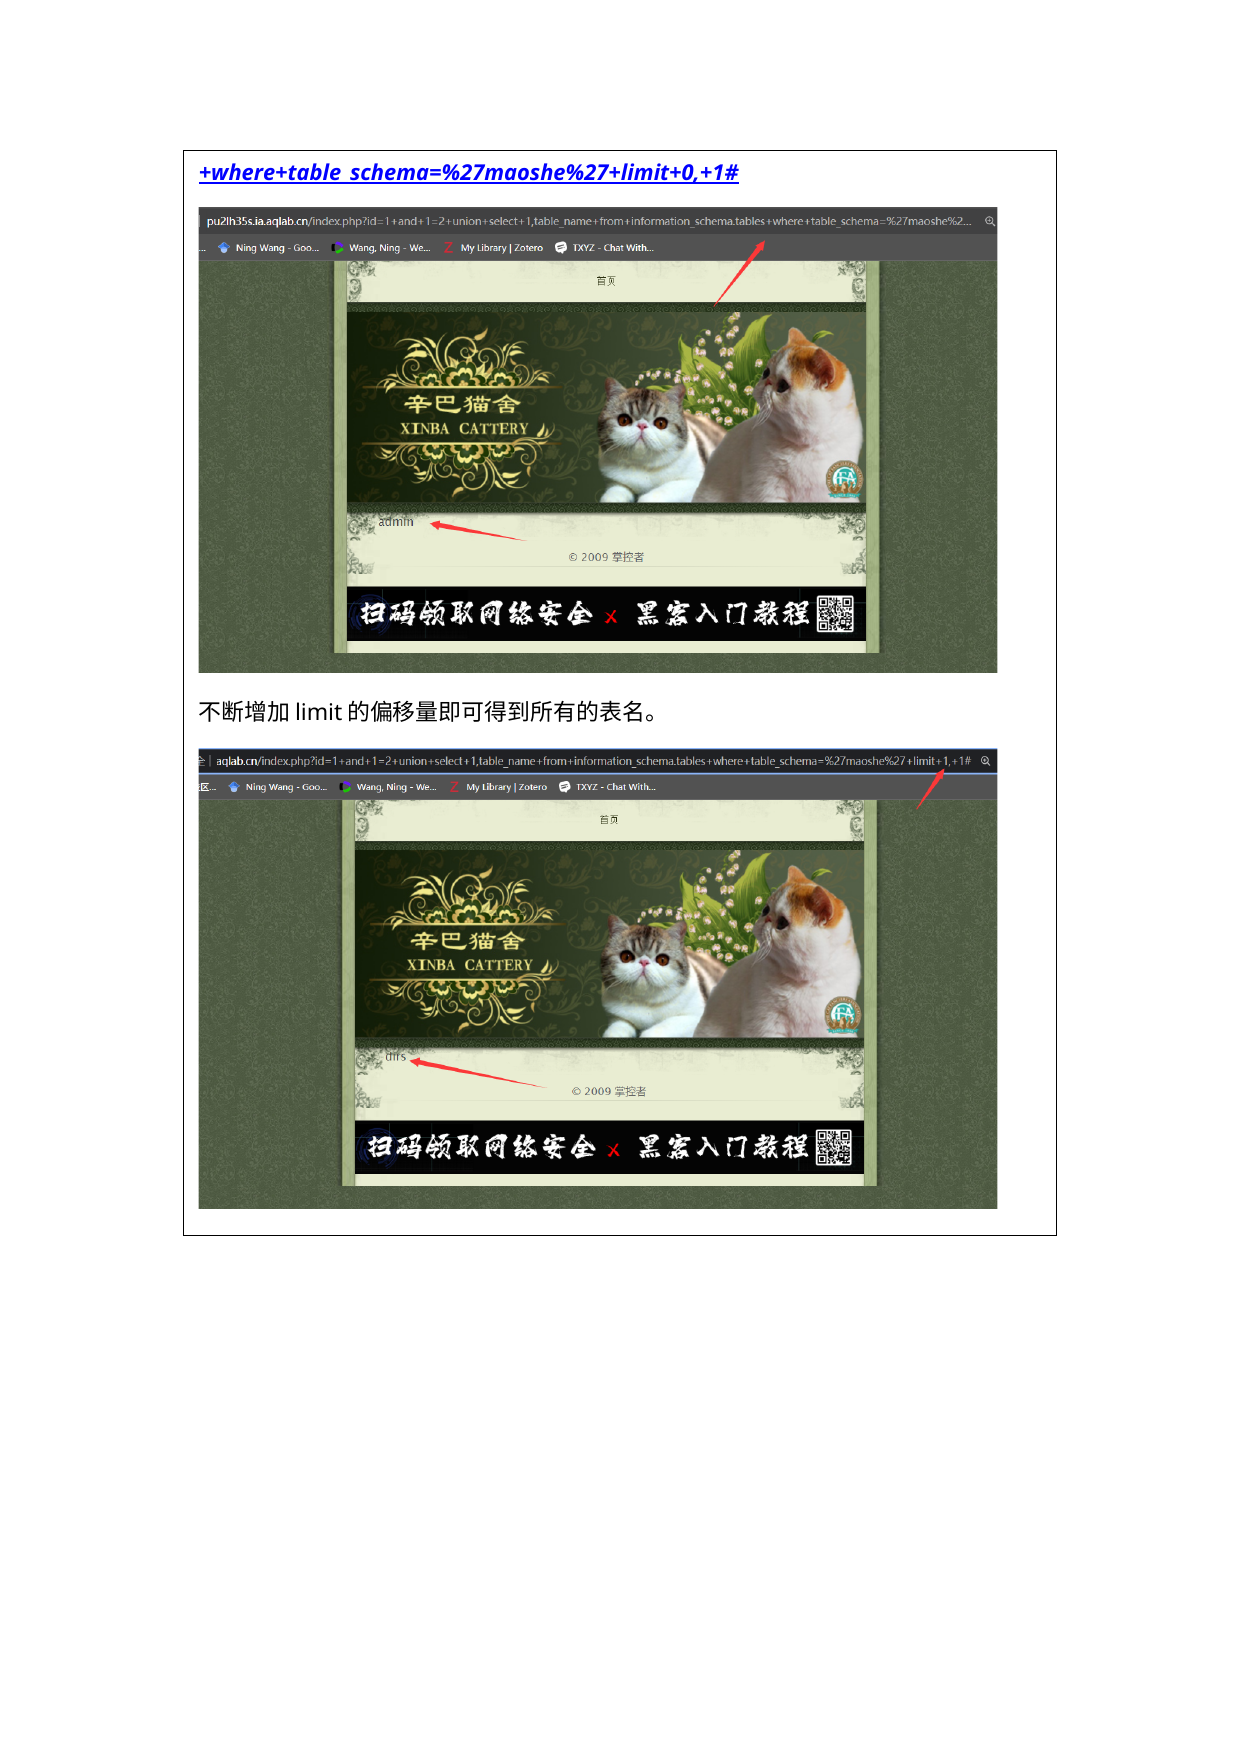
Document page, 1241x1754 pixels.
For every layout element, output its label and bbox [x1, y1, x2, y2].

table_cell [184, 151, 1056, 1235]
picture [198, 748, 998, 1209]
picture [198, 207, 998, 673]
